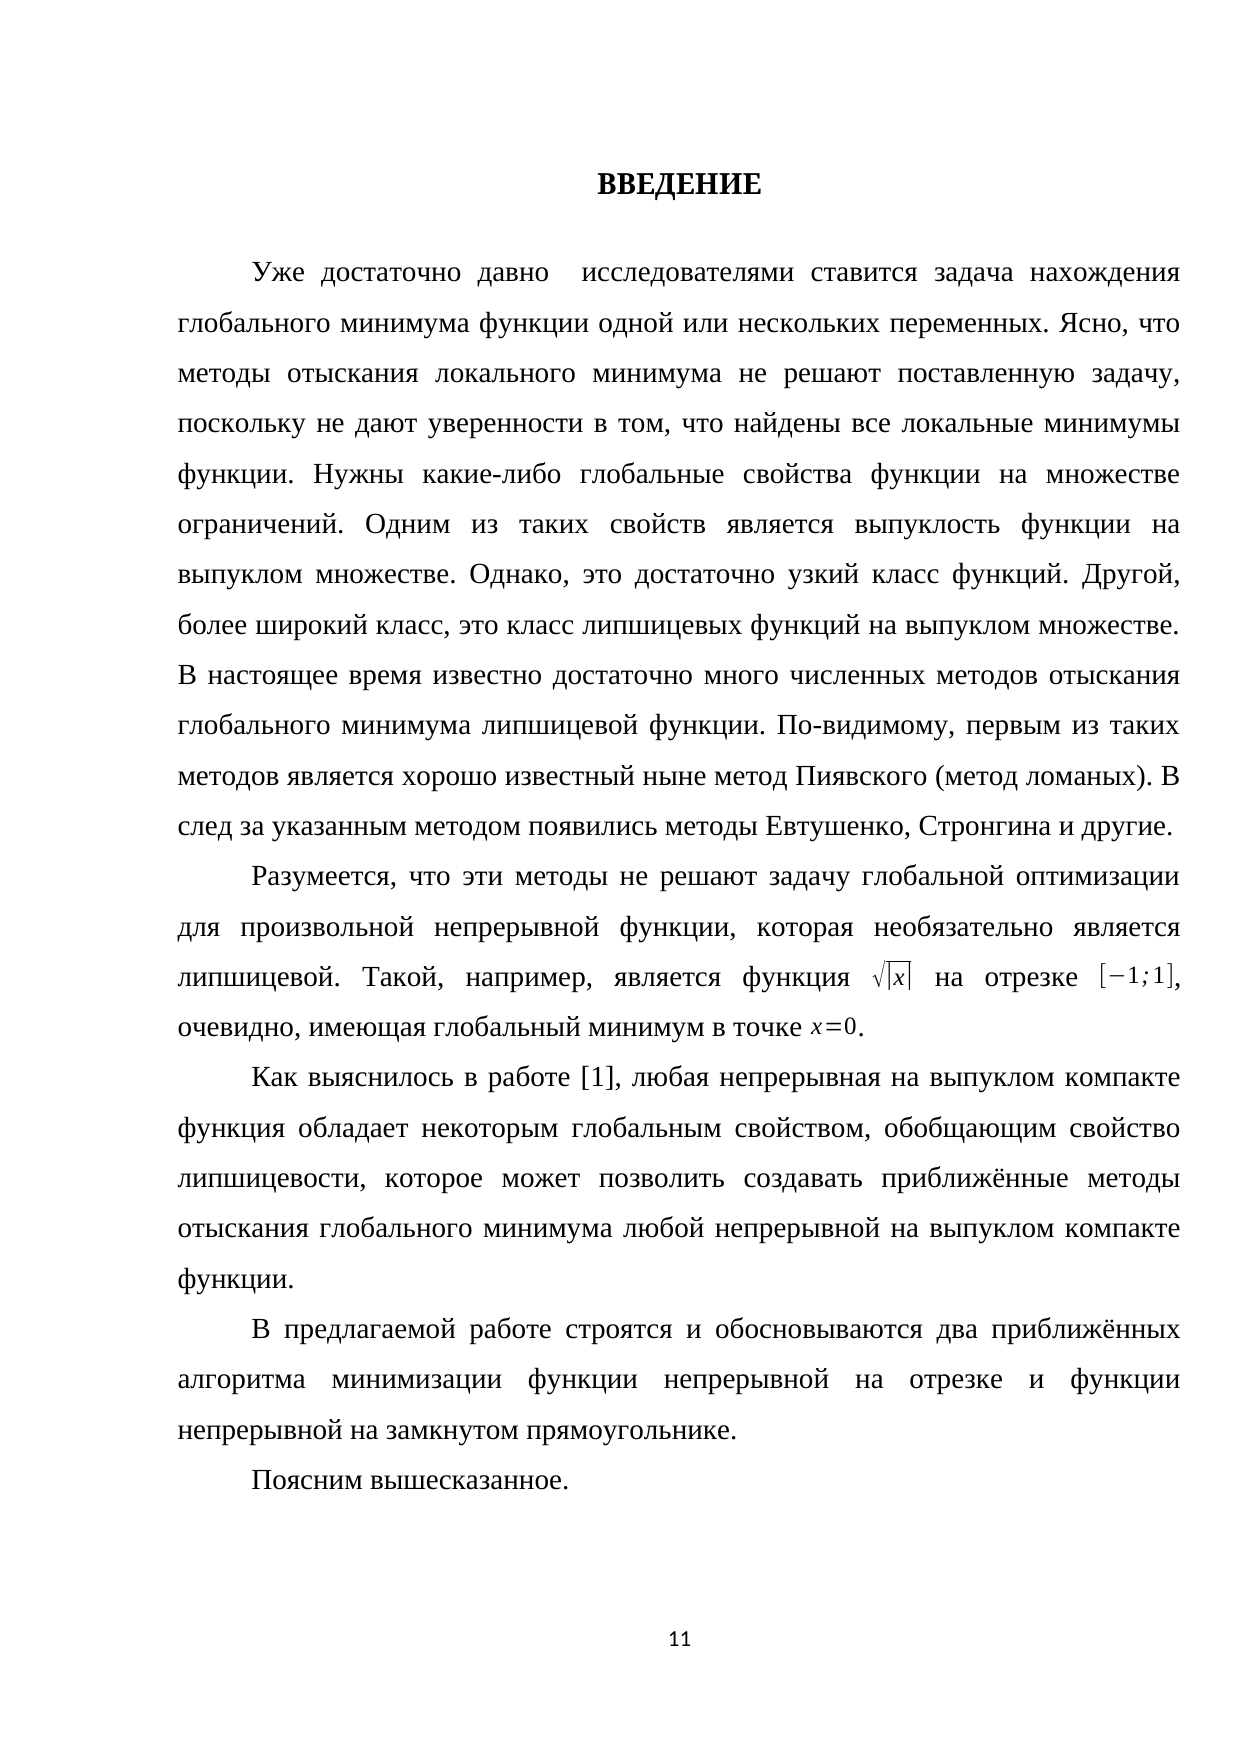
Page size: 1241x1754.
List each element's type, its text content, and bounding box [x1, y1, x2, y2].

subtitle ВВЕДЕНИЕ [177, 168, 1181, 202]
list Уже достаточно давно исследователями ставится задача нахождения глобального минимума функции одной или нескольких переменных. Ясно, что методы отыскания локального минимума не решают поставленную задачу, поскольку не дают уверенности в том, что найдены все локальные минимумы функции. Нужны какие-либо глобальные свойства функции на множестве ограничений. Одним из таких свойств является выпуклость функции на выпуклом множестве. Однако, это достаточно узкий класс функций. Другой, более широкий класс, это класс липшицевых функций на выпуклом множестве. В настоящее время известно достаточно много численных методов отыскания глобального минимума липшицевой функции. По-видимому, первым из таких методов является хорошо известный ныне метод Пиявского (метод ломаных). В след за указанным методом появились методы Евтушенко, Стронгина и другие. [177, 254, 1181, 842]
list Поясним вышесказанное. [177, 1462, 1181, 1496]
list Как выяснилось в работе [1], любая непрерывная на выпуклом компакте функция обладает некоторым глобальным свойством, обобщающим свойство липшицевости, которое может позволить создавать приближённые методы отыскания глобального минимума любой непрерывной на выпуклом компакте функции. [177, 1059, 1181, 1294]
list Разумеется, что эти методы не решают задачу глобальной оптимизации для произвольной непрерывной функции, которая необязательно является липшицевой. Такой, например, является функция на отрезке , очевидно, имеющая глобальный минимум в точке . [177, 858, 1181, 1043]
list В предлагаемой работе строятся и обосновываются два приближённых алгоритма минимизации функции непрерывной на отрезке и функции непрерывной на замкнутом прямоугольнике. [177, 1311, 1181, 1445]
